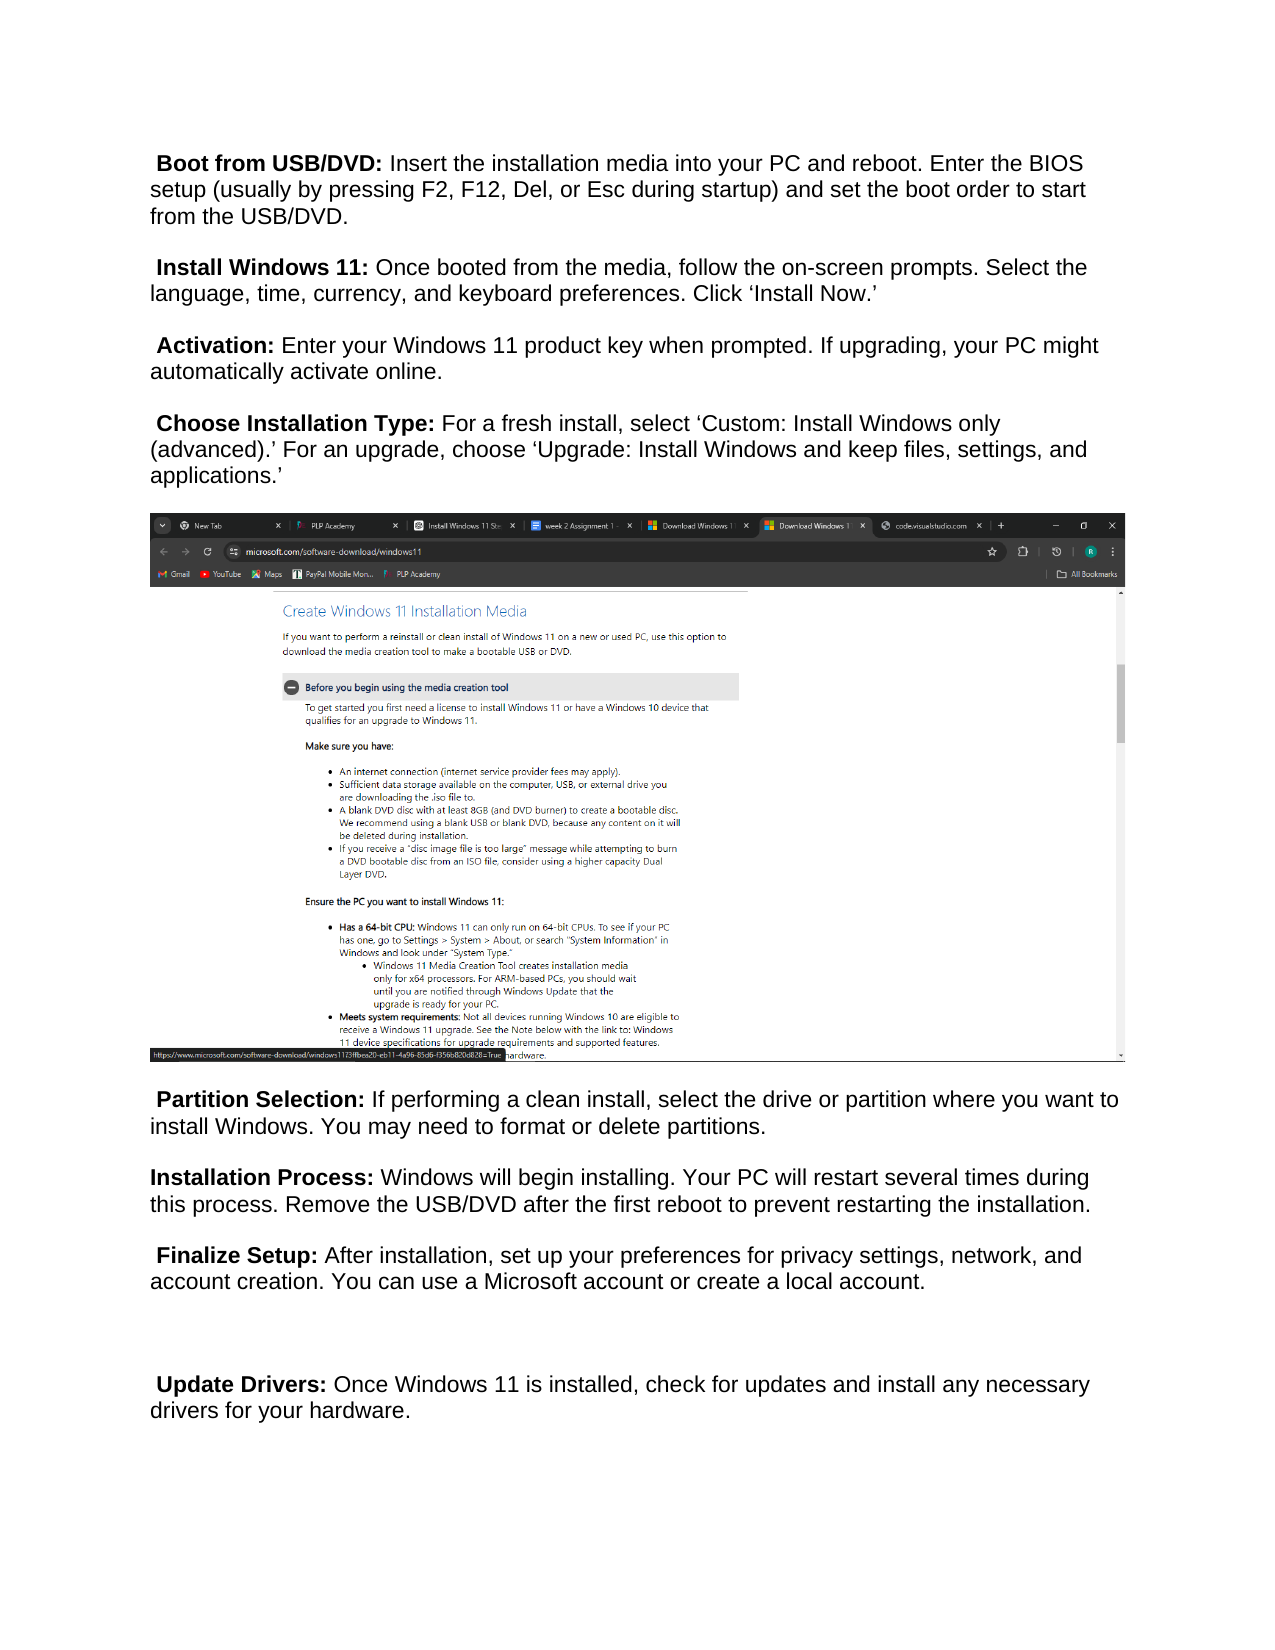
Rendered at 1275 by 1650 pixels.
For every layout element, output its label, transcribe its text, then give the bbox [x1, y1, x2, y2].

picture [150, 513, 1125, 1062]
text Install Windows 11: Once booted from the media, follow the on-screen prompts. Select the language, time, currency, and keyboard preferences. Click ‘Install Now.’ [150, 254, 1125, 307]
text Choose Installation Type: For a fresh install, select ‘Custom: Install Windows only (advanced).’ For an upgrade, choose ‘Upgrade: Install Windows and keep files, settings, and applications.’ [150, 409, 1125, 488]
text Update Drivers: Once Windows 11 is installed, check for updates and install any necessary drivers for your hardware. [150, 1371, 1125, 1424]
text Boot from USB/DVD: Insert the installation media into your PC and reboot. Enter the BIOS setup (usually by pressing F2, F12, Del, or Esc during startup) and set the boot order to start from the USB/DVD. [150, 150, 1125, 229]
text Finalize Setup: After installation, set up your preferences for privacy settings, network, and account creation. You can use a Microsoft account or create a local account. [150, 1242, 1125, 1294]
text Partition Selection: If performing a clean install, select the drive or partition where you want to install Windows. You may need to format or delete partitions. [150, 1086, 1125, 1139]
text Installation Process: Windows will begin installing. Your PC will restart several times during this process. Remove the USB/DVD after the first reboot to prevent restarting the installation. [150, 1164, 1125, 1217]
text Activation: Enter your Windows 11 product key when prompted. If upgrading, your PC might automatically activate online. [150, 332, 1125, 384]
